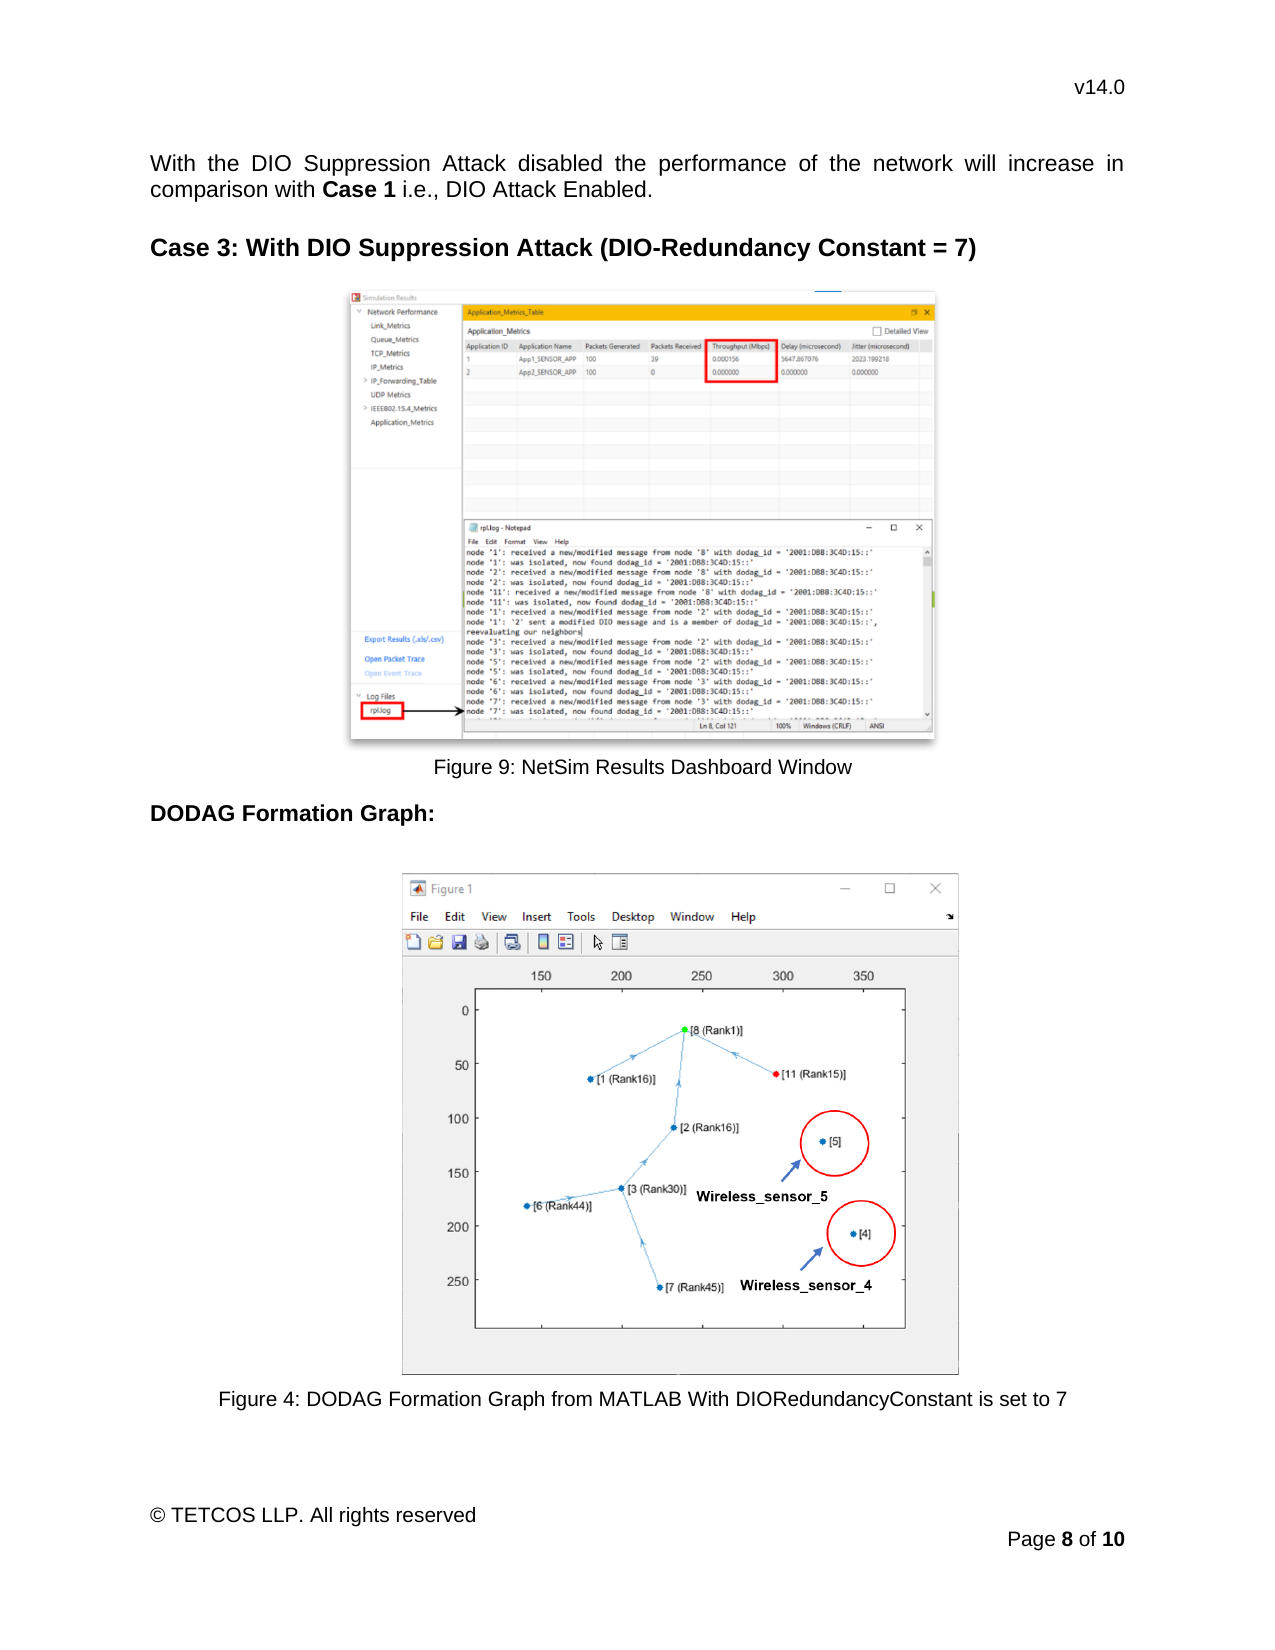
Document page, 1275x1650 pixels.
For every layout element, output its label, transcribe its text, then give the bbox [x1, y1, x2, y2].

text DODAG Formation Graph: [150, 799, 1125, 826]
picture [350, 291, 935, 739]
text With the DIO Suppression Attack disabled the performance of the network will increase in comparison with Case 1 i.e., DIO Attack Enabled. [150, 150, 1125, 203]
text Figure 9: NetSim Results Dashboard Window [150, 755, 1125, 779]
picture [402, 873, 959, 1375]
subtitle Case 3: With DIO Suppression Attack (DIO-Redundancy Constant = 7) [150, 233, 1125, 262]
